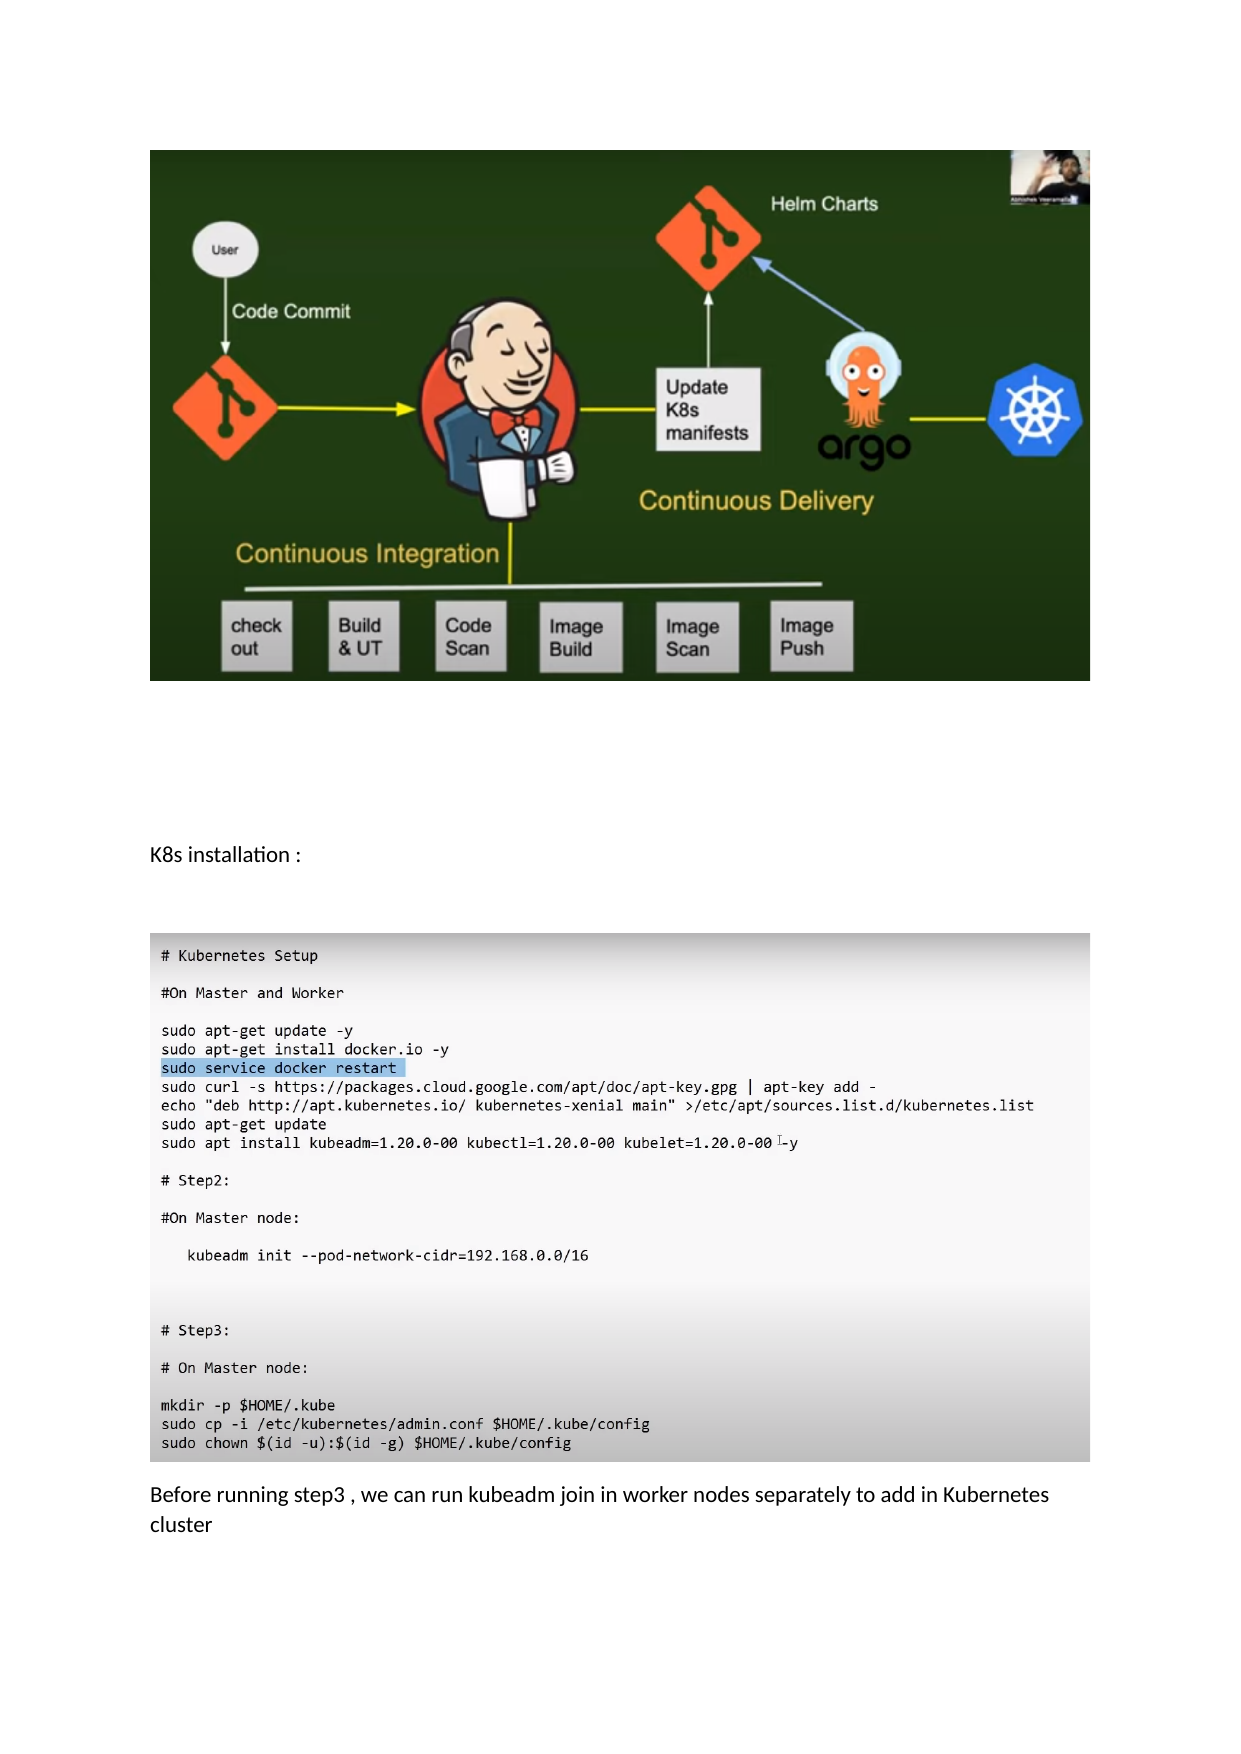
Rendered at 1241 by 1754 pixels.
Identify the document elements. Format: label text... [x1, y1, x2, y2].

picture [150, 933, 1091, 1462]
text Before running step3 , we can run kubeadm join in worker nodes separately to add in Kubernetes cluster [150, 1480, 1090, 1539]
picture [150, 150, 1091, 681]
text K8s installation : [150, 840, 1090, 868]
